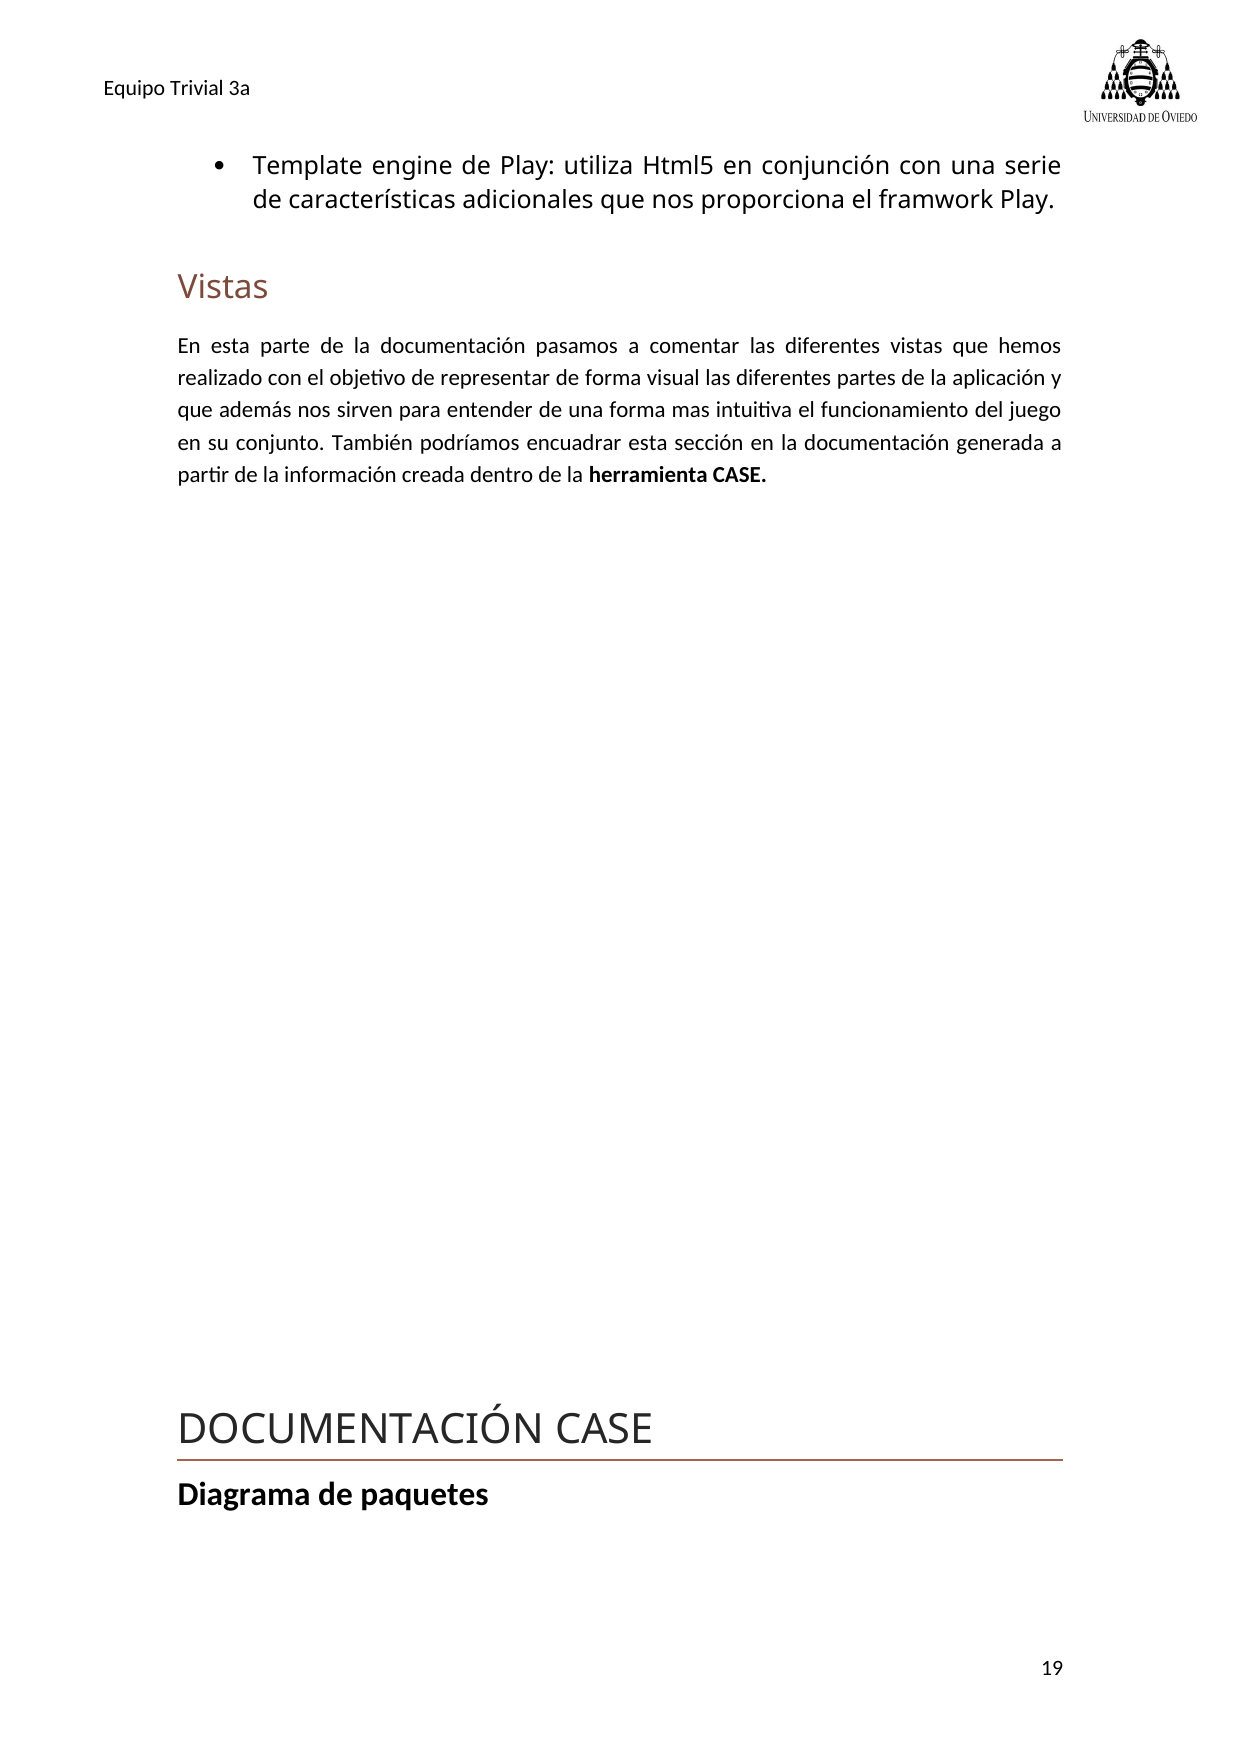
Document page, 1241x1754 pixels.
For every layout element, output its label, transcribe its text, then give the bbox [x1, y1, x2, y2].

picture [1077, 35, 1198, 123]
subtitle DOCUMENTACIÓN CASE [177, 1398, 1063, 1459]
list Template engine de Play: utiliza Html5 en conjunción con una serie de características adicionales que nos proporciona el framwork Play. [215, 148, 1063, 216]
text Diagrama de paquetes [177, 1473, 1063, 1514]
subtitle Vistas [177, 263, 1063, 308]
text En esta parte de la documentación pasamos a comentar las diferentes vistas que hemos realizado con el objetivo de representar de forma visual las diferentes partes de la aplicación y que además nos sirven para entender de una forma mas intuitiva el funcionamiento del juego en su conjunto. También podríamos encuadrar esta sección en la documentación generada a partir de la información creada dentro de la herramienta CASE. [177, 331, 1063, 488]
